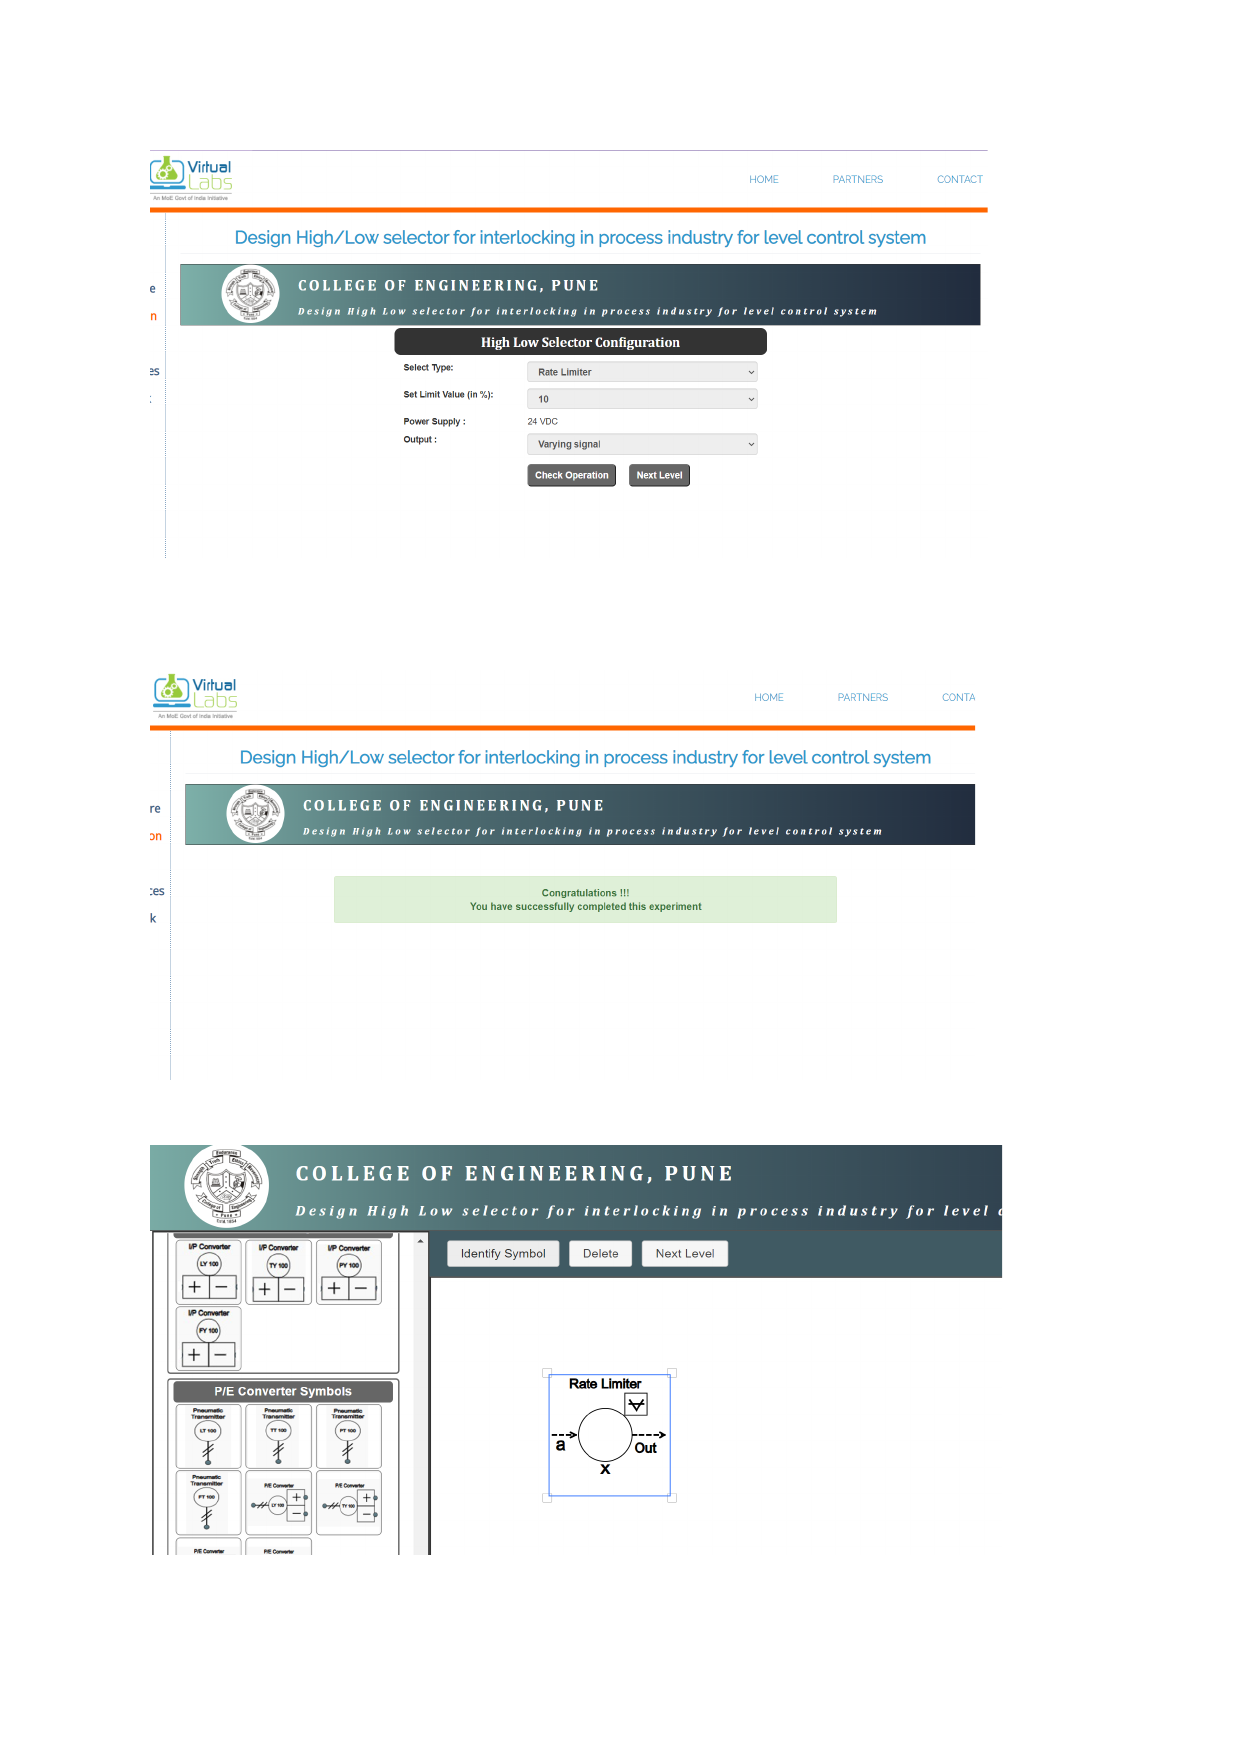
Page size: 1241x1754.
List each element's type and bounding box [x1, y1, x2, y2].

picture [150, 1145, 1003, 1555]
picture [150, 670, 976, 1080]
picture [150, 150, 988, 558]
